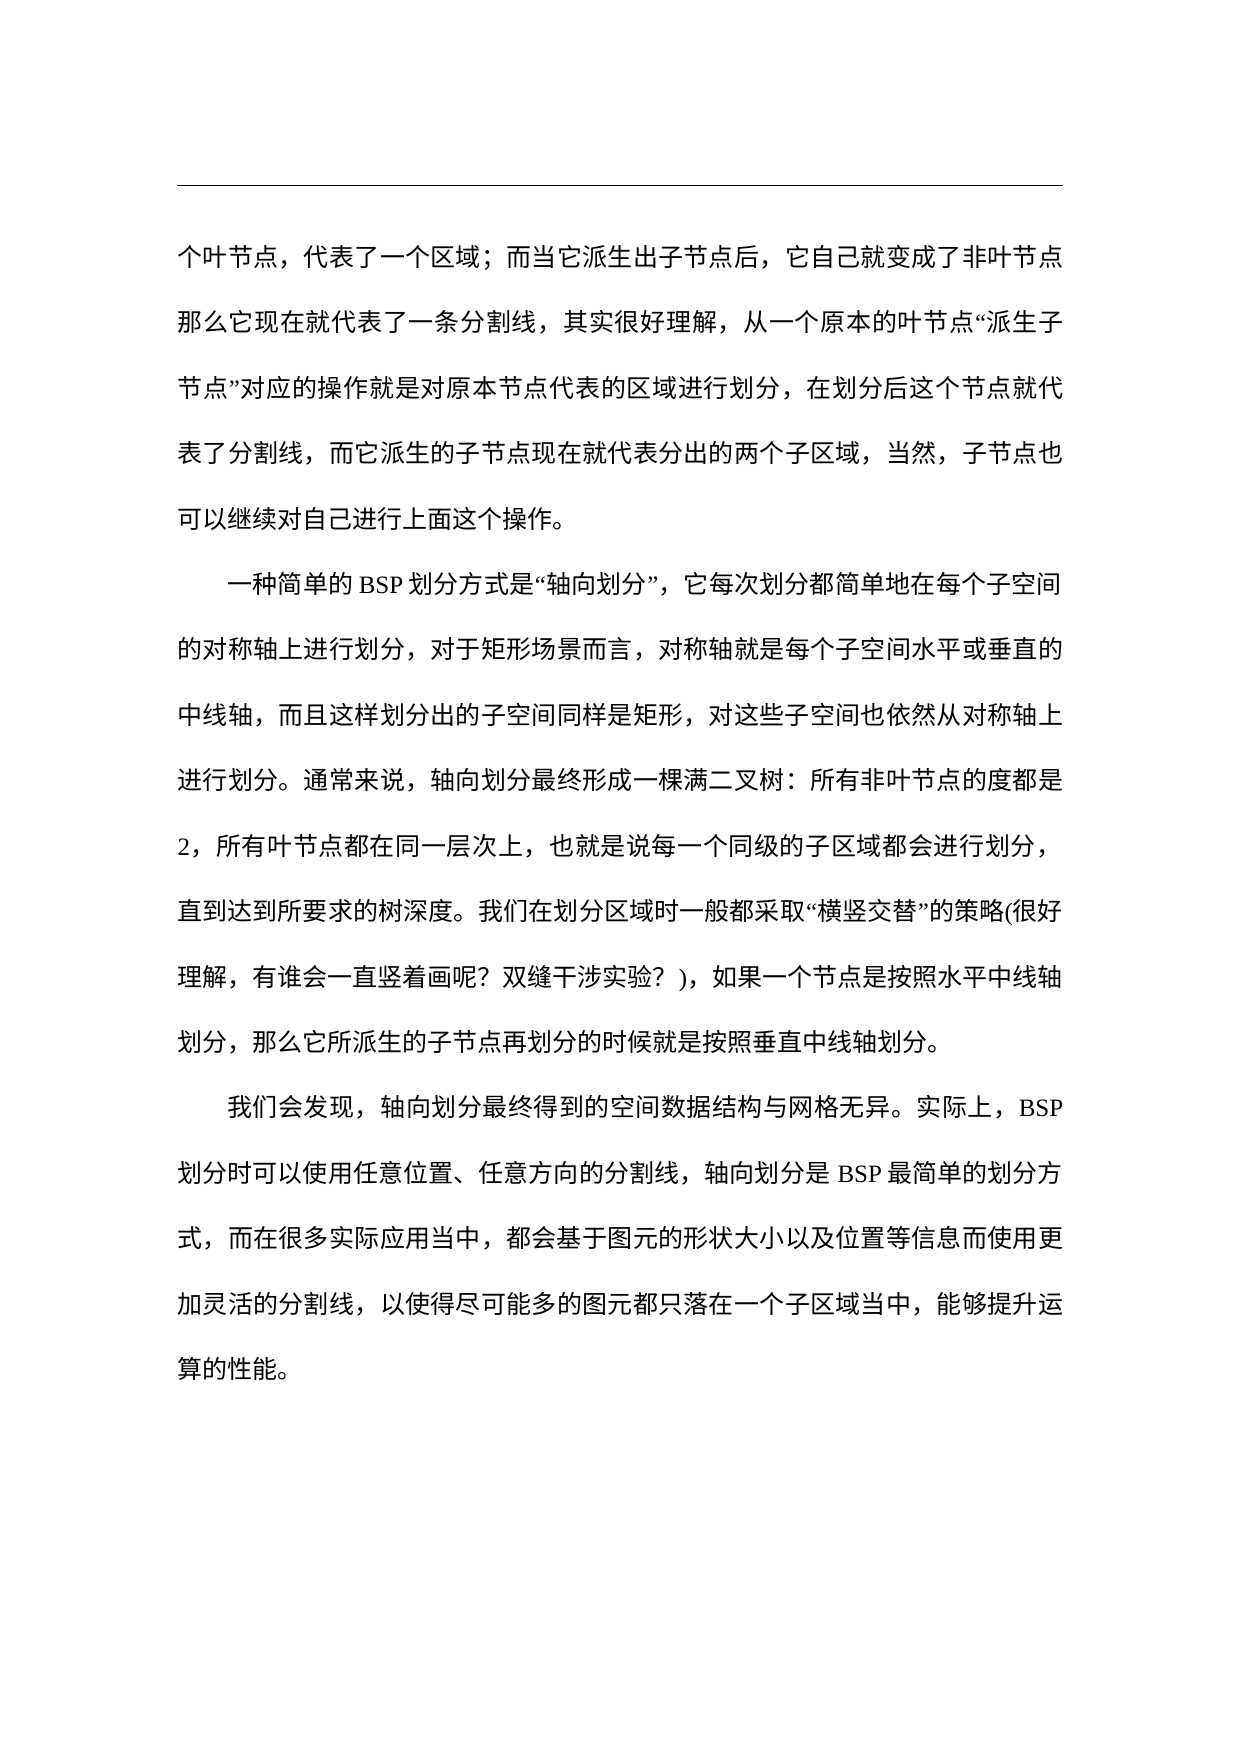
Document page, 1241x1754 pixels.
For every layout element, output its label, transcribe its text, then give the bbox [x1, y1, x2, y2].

text 一种简单的BSP划分方式是“轴向划分”，它每次划分都简单地在每个子空间的对称轴上进行划分，对于矩形场景而言，对称轴就是每个子空间水平或垂直的中线轴，而且这样划分出的子空间同样是矩形，对这些子空间也依然从对称轴上进行划分。通常来说，轴向划分最终形成一棵满二叉树：所有非叶节点的度都是2，所有叶节点都在同一层次上，也就是说每一个同级的子区域都会进行划分，直到达到所要求的树深度。我们在划分区域时一般都采取“横竖交替”的策略(很好理解，有谁会一直竖着画呢？双缝干涉实验？)，如果一个节点是按照水平中线轴划分，那么它所派生的子节点再划分的时候就是按照垂直中线轴划分。 [177, 550, 1063, 1073]
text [177, 223, 1063, 550]
text 我们会发现，轴向划分最终得到的空间数据结构与网格无异。实际上，BSP划分时可以使用任意位置、任意方向的分割线，轴向划分是BSP最简单的划分方式，而在很多实际应用当中，都会基于图元的形状大小以及位置等信息而使用更加灵活的分割线，以使得尽可能多的图元都只落在一个子区域当中，能够提升运算的性能。 [177, 1073, 1063, 1400]
